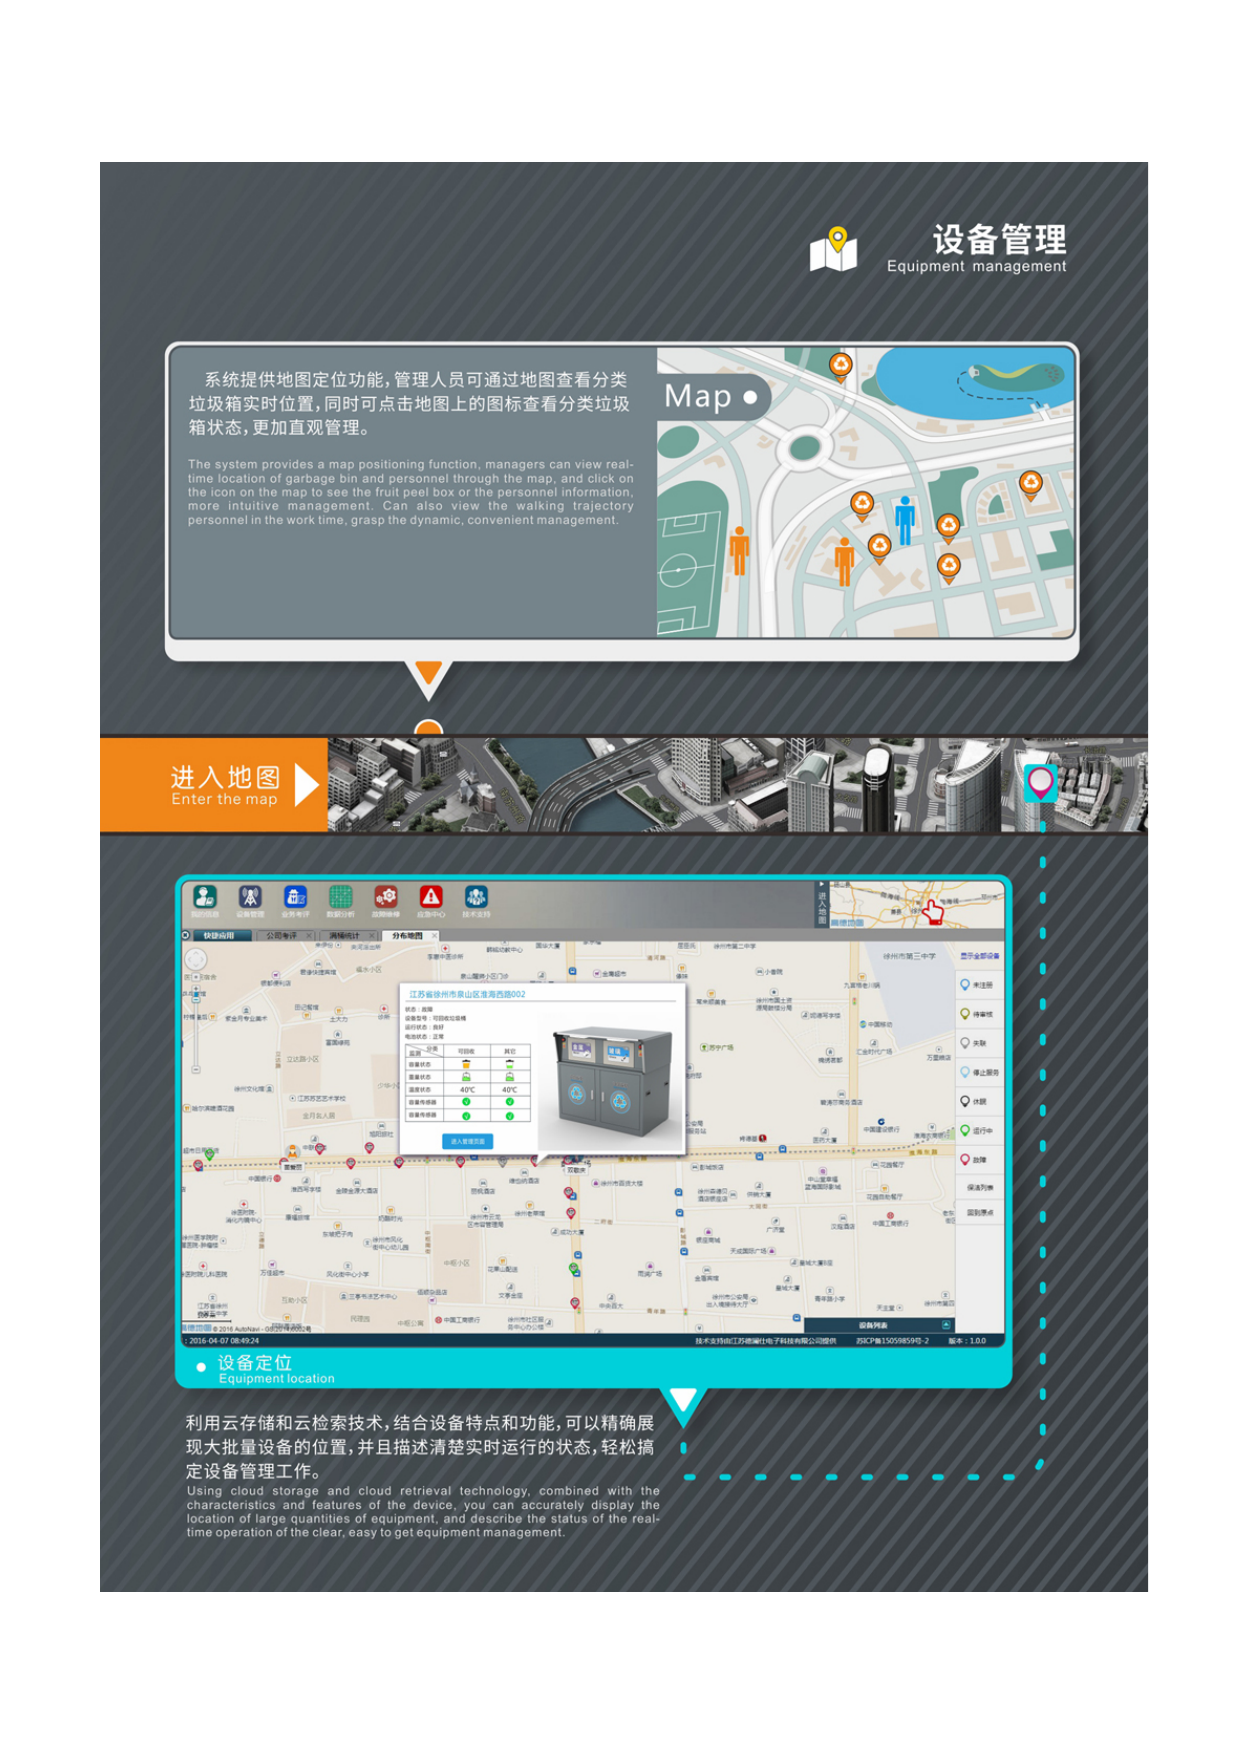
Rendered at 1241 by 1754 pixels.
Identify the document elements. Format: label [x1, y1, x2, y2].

picture [100, 162, 1149, 1592]
